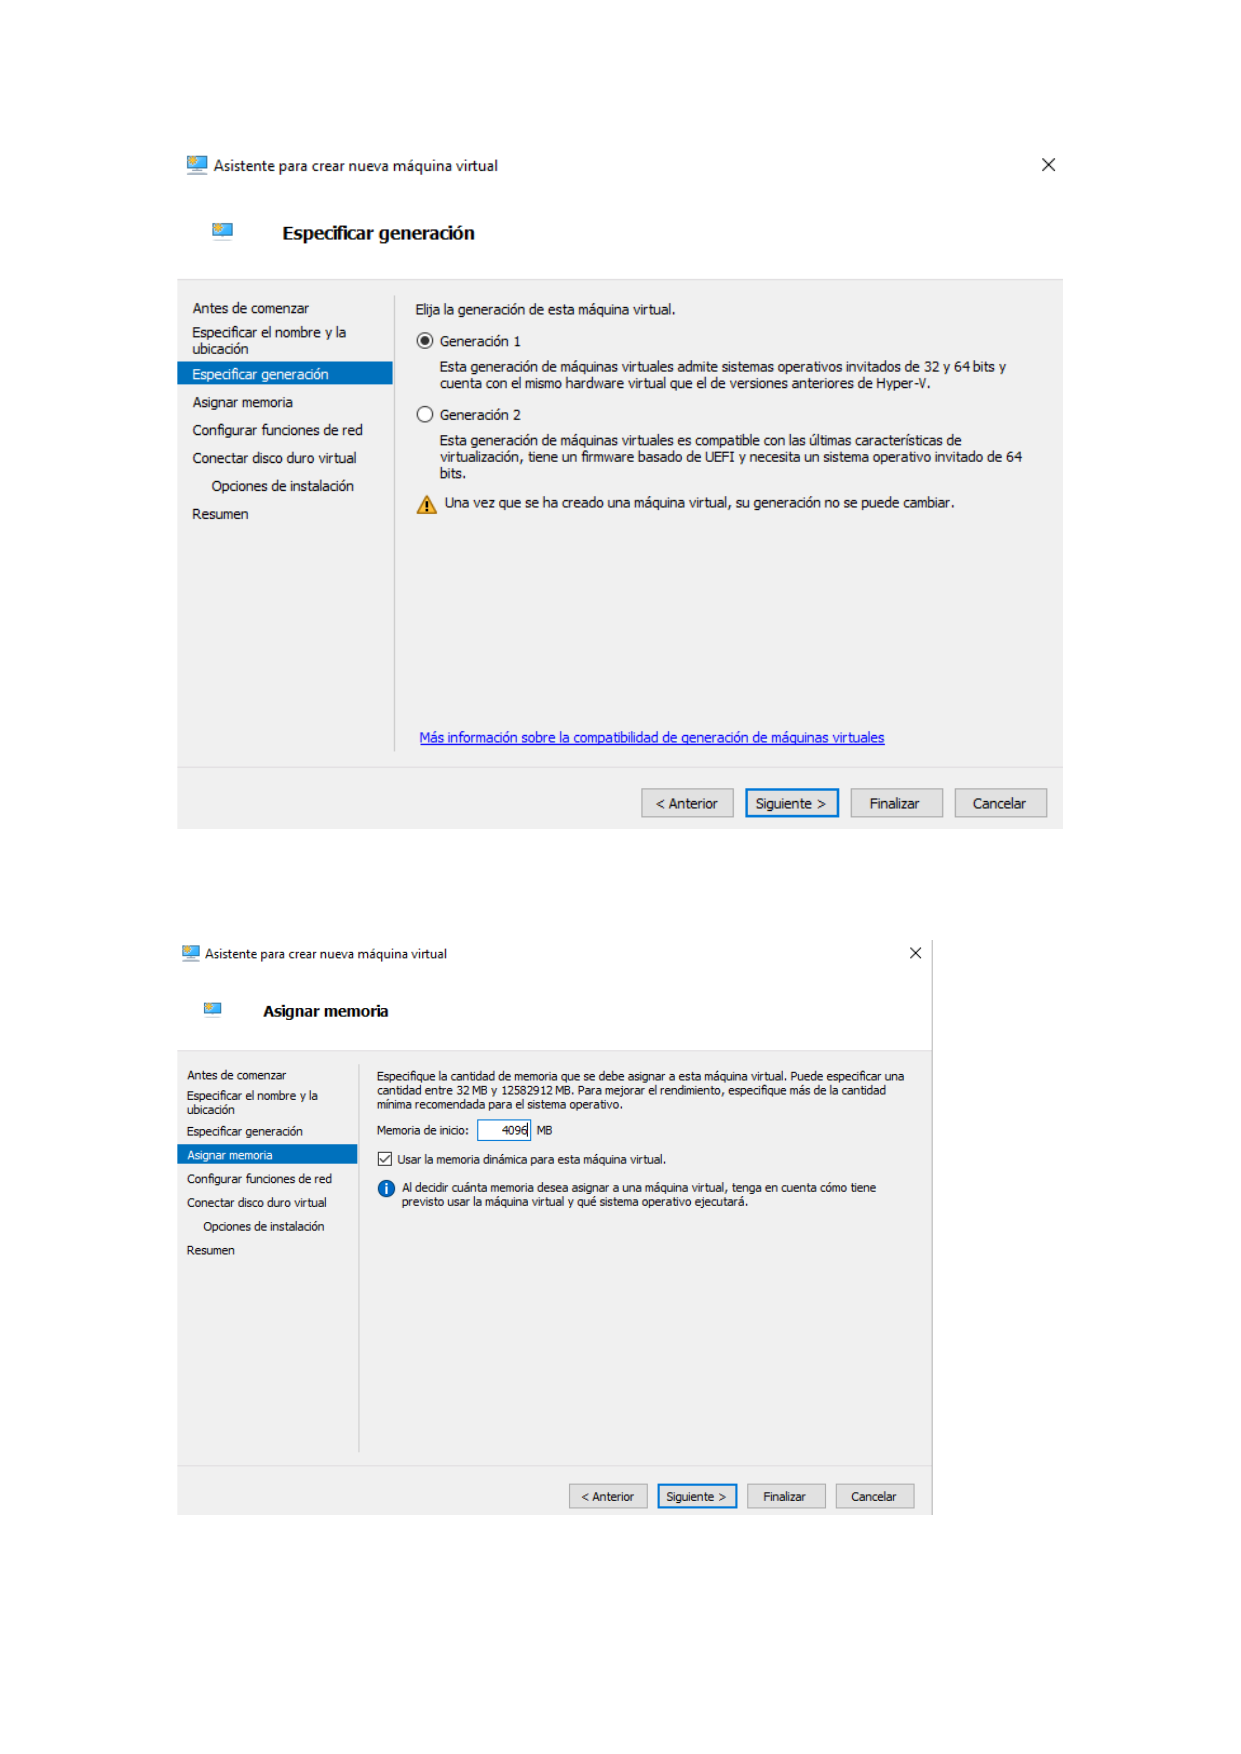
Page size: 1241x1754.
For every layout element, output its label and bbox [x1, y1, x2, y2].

picture [177, 147, 1063, 829]
picture [177, 940, 933, 1515]
